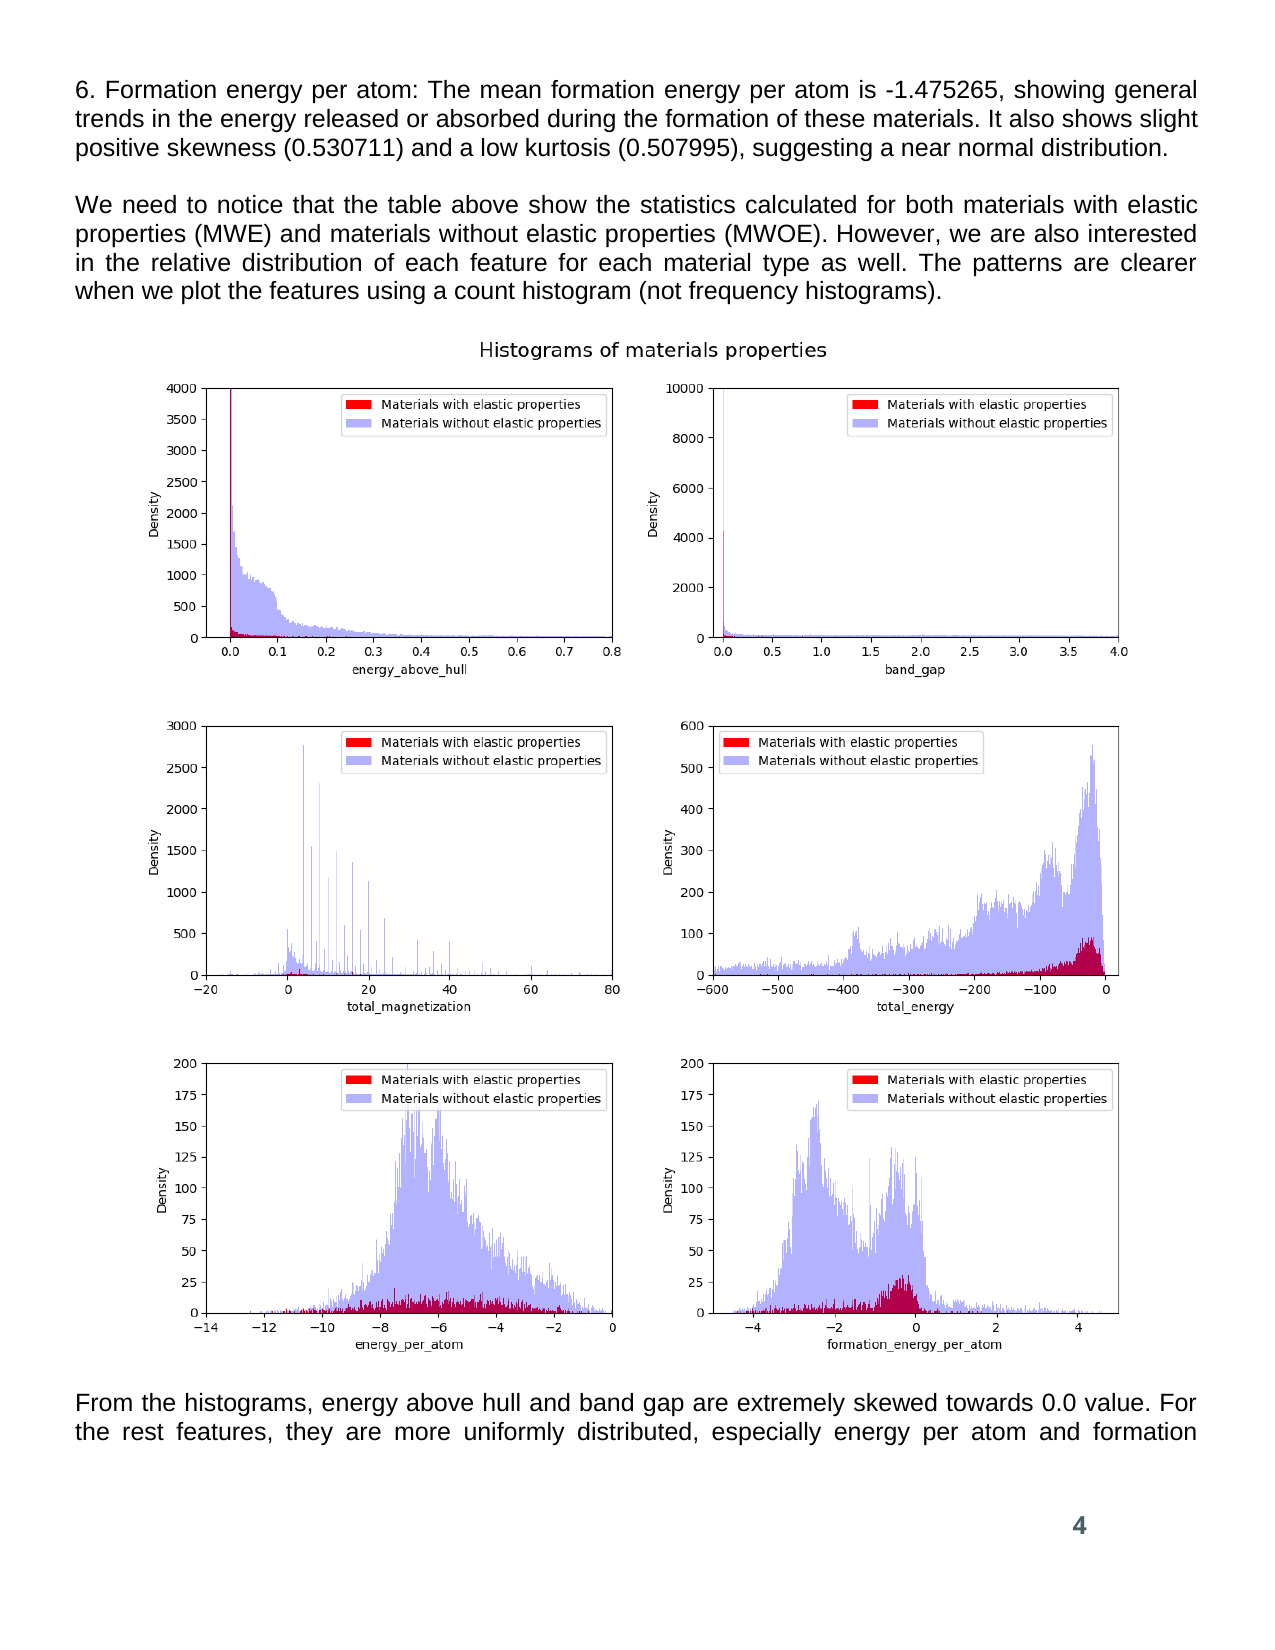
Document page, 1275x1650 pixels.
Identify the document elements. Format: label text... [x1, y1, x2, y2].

picture [139, 333, 1136, 1360]
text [75, 1388, 1200, 1446]
text We need to notice that the table above show the statistics calculated for both materials with elastic properties (MWE) and materials without elastic properties (MWOE). However, we are also interested in the relative distribution of each feature for each material type as well. The patterns are clearer when we plot the features using a count histogram (not frequency histograms). [75, 190, 1200, 305]
text 6. Formation energy per atom: The mean formation energy per atom is -1.475265, showing general trends in the energy released or absorbed during the formation of these materials. It also shows slight positive skewness (0.530711) and a low kurtosis (0.507995), suggesting a near normal distribution. [75, 75, 1200, 161]
